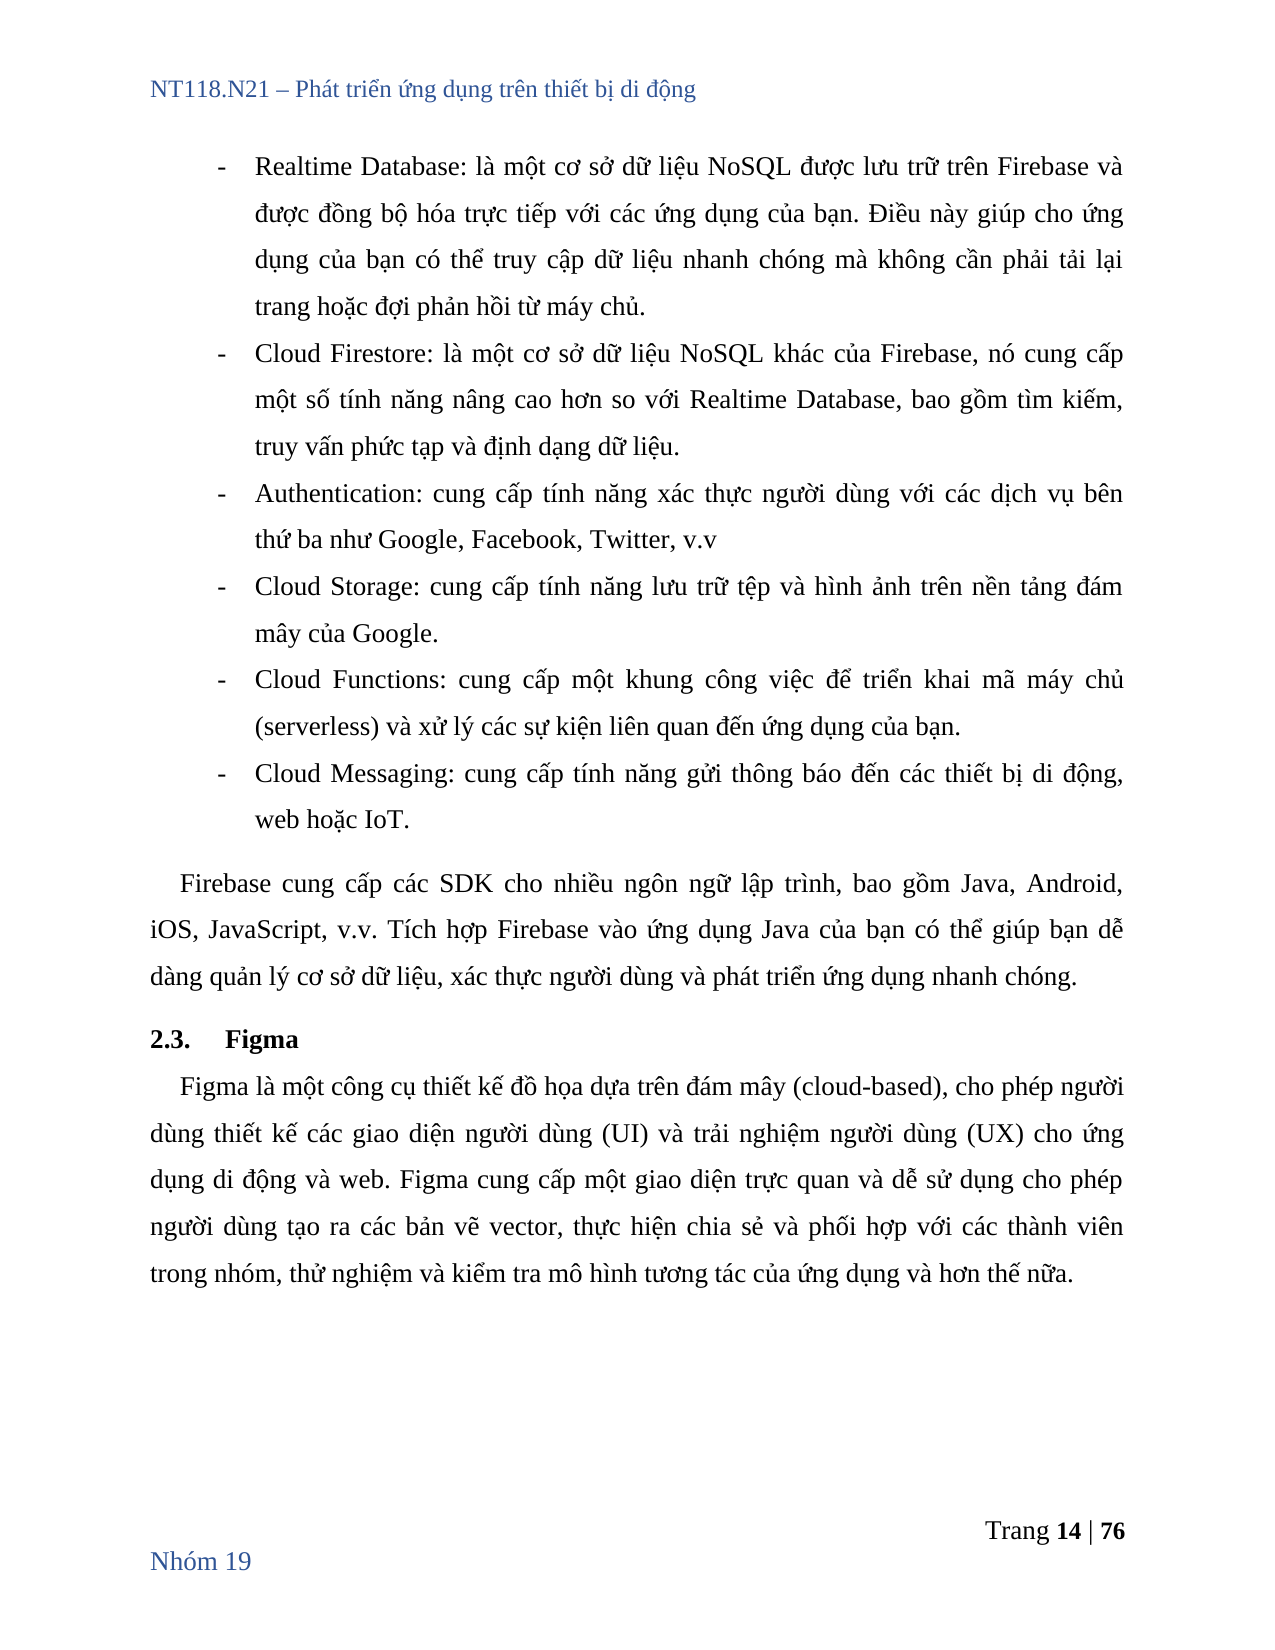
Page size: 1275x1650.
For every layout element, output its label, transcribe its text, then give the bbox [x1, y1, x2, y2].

list Cloud Functions: cung cấp một khung công việc để triển khai mã máy chủ (serverless) và xử lý các sự kiện liên quan đến ứng dụng của bạn. [217, 663, 1125, 741]
list Cloud Messaging: cung cấp tính năng gửi thông báo đến các thiết bị di động, web hoặc IoT. [217, 757, 1125, 834]
text Figma là một công cụ thiết kế đồ họa dựa trên đám mây (cloud-based), cho phép người dùng thiết kế các giao diện người dùng (UI) và trải nghiệm người dùng (UX) cho ứng dụng di động và web. Figma cung cấp một giao diện trực quan và dễ sử dụng cho phép người dùng tạo ra các bản vẽ vector, thực hiện chia sẻ và phối hợp với các thành viên trong nhóm, thử nghiệm và kiểm tra mô hình tương tác của ứng dụng và hơn thế nữa. [150, 1070, 1125, 1288]
subtitle Figma [150, 1023, 1125, 1054]
list Cloud Firestore: là một cơ sở dữ liệu NoSQL khác của Firebase, nó cung cấp một số tính năng nâng cao hơn so với Realtime Database, bao gồm tìm kiếm, truy vấn phức tạp và định dạng dữ liệu. [217, 337, 1125, 461]
list Cloud Storage: cung cấp tính năng lưu trữ tệp và hình ảnh trên nền tảng đám mây của Google. [217, 570, 1125, 648]
list Realtime Database: là một cơ sở dữ liệu NoSQL được lưu trữ trên Firebase và được đồng bộ hóa trực tiếp với các ứng dụng của bạn. Điều này giúp cho ứng dụng của bạn có thể truy cập dữ liệu nhanh chóng mà không cần phải tải lại trang hoặc đợi phản hồi từ máy chủ. [217, 150, 1125, 321]
text Firebase cung cấp các SDK cho nhiều ngôn ngữ lập trình, bao gồm Java, Android, iOS, JavaScript, v.v. Tích hợp Firebase vào ứng dụng Java của bạn có thể giúp bạn dễ dàng quản lý cơ sở dữ liệu, xác thực người dùng và phát triển ứng dụng nhanh chóng. [150, 867, 1125, 991]
list Authentication: cung cấp tính năng xác thực người dùng với các dịch vụ bên thứ ba như Google, Facebook, Twitter, v.v [217, 477, 1125, 554]
